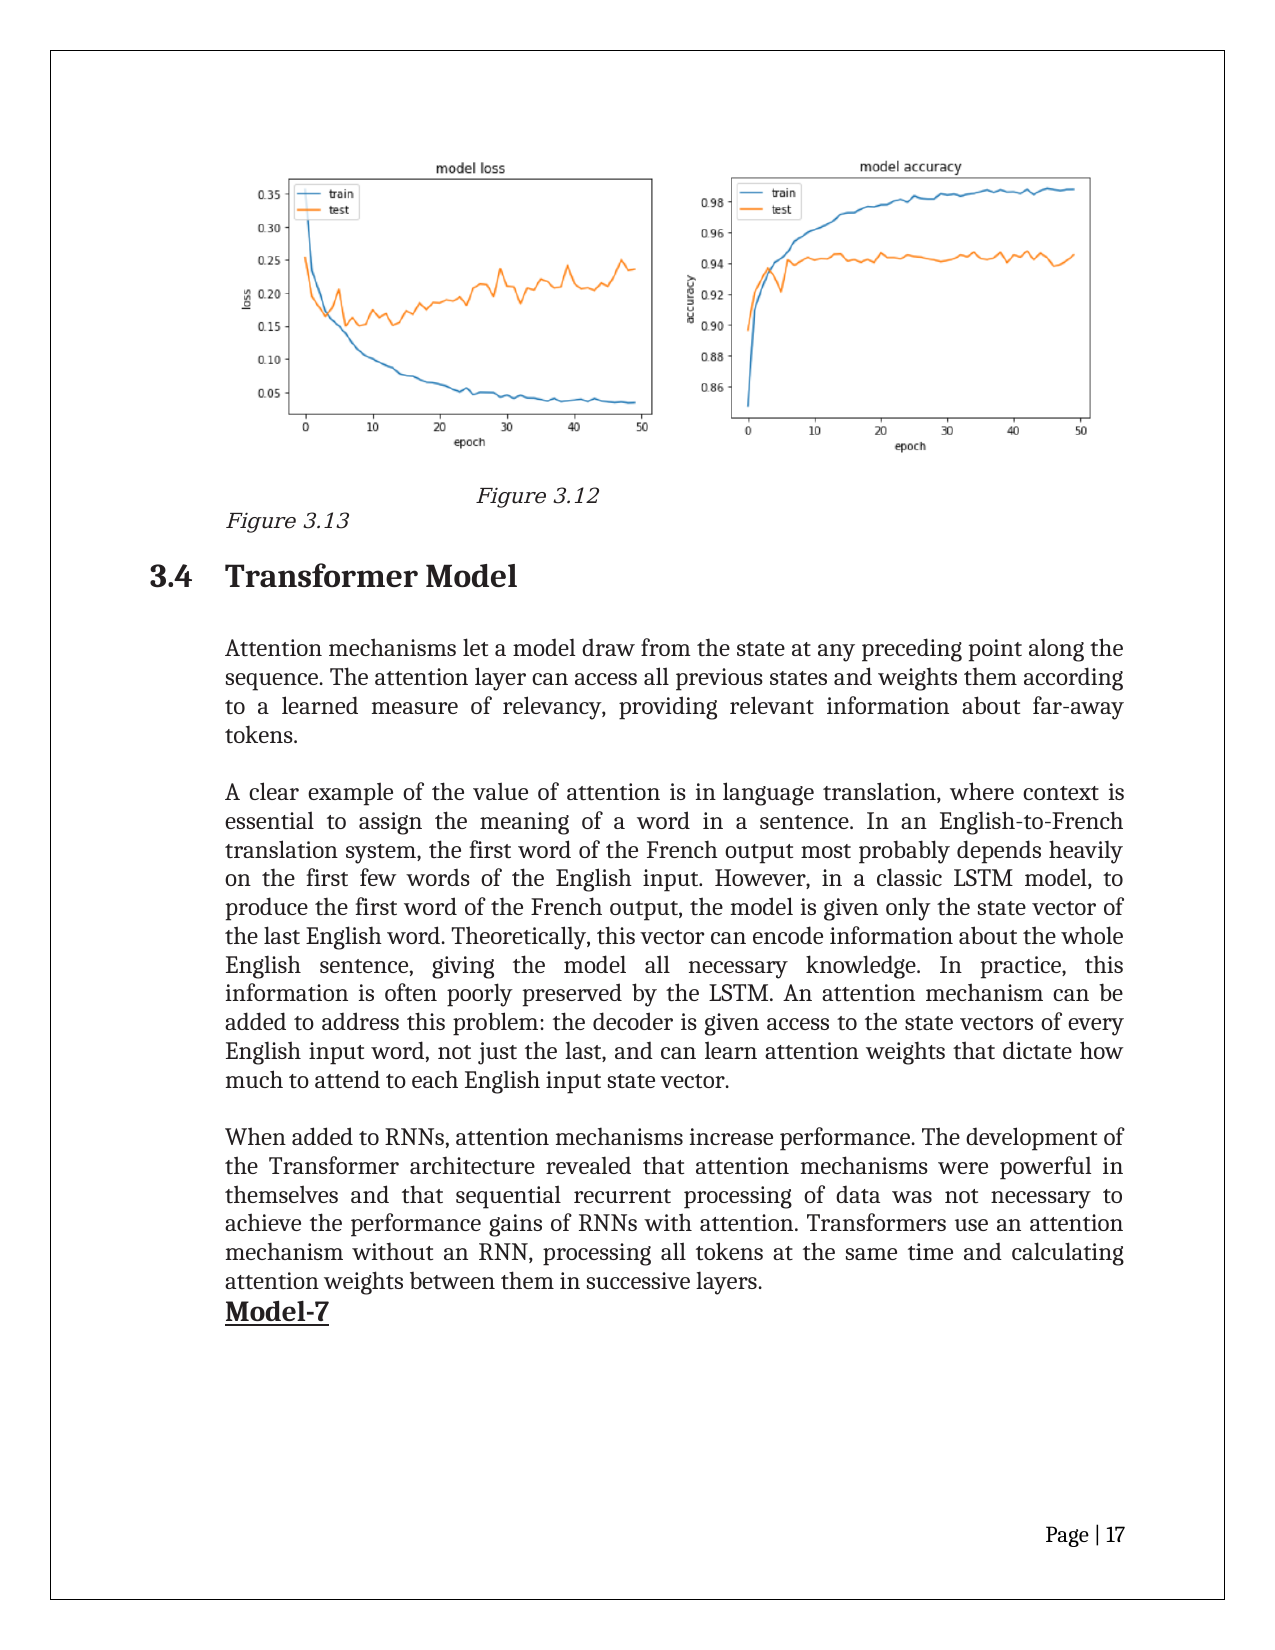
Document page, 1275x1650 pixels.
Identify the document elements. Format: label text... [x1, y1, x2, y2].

list Model-7 [225, 1296, 1125, 1329]
list A clear example of the value of attention is in language translation, where context is essential to assign the meaning of a word in a sentence. In an English-to-French translation system, the first word of the French output most probably depends heavily on the first few words of the English input. However, in a classic LSTM model, to produce the first word of the French output, the model is given only the state vector of the last English word. Theoretically, this vector can encode information about the whole English sentence, giving the model all necessary knowledge. In practice, this information is often poorly preserved by the LSTM. An attention mechanism can be added to address this problem: the decoder is given access to the state vectors of every English input word, not just the last, and can learn attention weights that dictate how much to attend to each English input state vector. [225, 778, 1125, 1094]
list When added to RNNs, attention mechanisms increase performance. The development of the Transformer architecture revealed that attention mechanisms were powerful in themselves and that sequential recurrent processing of data was not necessary to achieve the performance gains of RNNs with attention. Transformers use an attention mechanism without an RNN, processing all tokens at the same time and calculating attention weights between them in successive layers. [225, 1123, 1125, 1296]
list Figure 3.12 Figure 3.13 [225, 483, 1125, 533]
list Attention mechanisms let a model draw from the state at any preceding point along the sequence. The attention layer can access all previous states and weights them according to a learned measure of relevancy, providing relevant information about far-away tokens. [225, 634, 1125, 749]
list Transformer Model [150, 558, 1125, 596]
picture [225, 150, 1119, 457]
